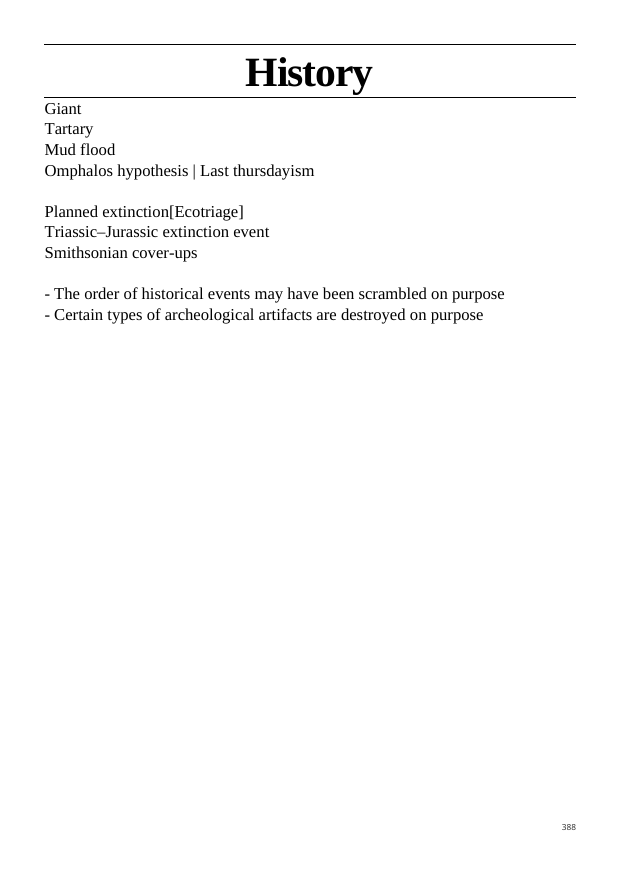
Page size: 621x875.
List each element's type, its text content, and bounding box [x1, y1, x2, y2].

text - The order of historical events may have been scrambled on purpose [44, 284, 576, 303]
text Giant [44, 98, 576, 118]
subtitle History [44, 45, 576, 97]
text Mud flood [44, 140, 576, 159]
text Tartary [44, 119, 576, 138]
text Omphalos hypothesis | Last thursdayism [44, 160, 576, 179]
text Planned extinction[Ecotriage] [44, 202, 576, 221]
text Smithsonian cover-ups [44, 243, 576, 262]
text - Certain types of archeological artifacts are destroyed on purpose [44, 305, 576, 324]
text Triassic–Jurassic extinction event [44, 222, 576, 241]
